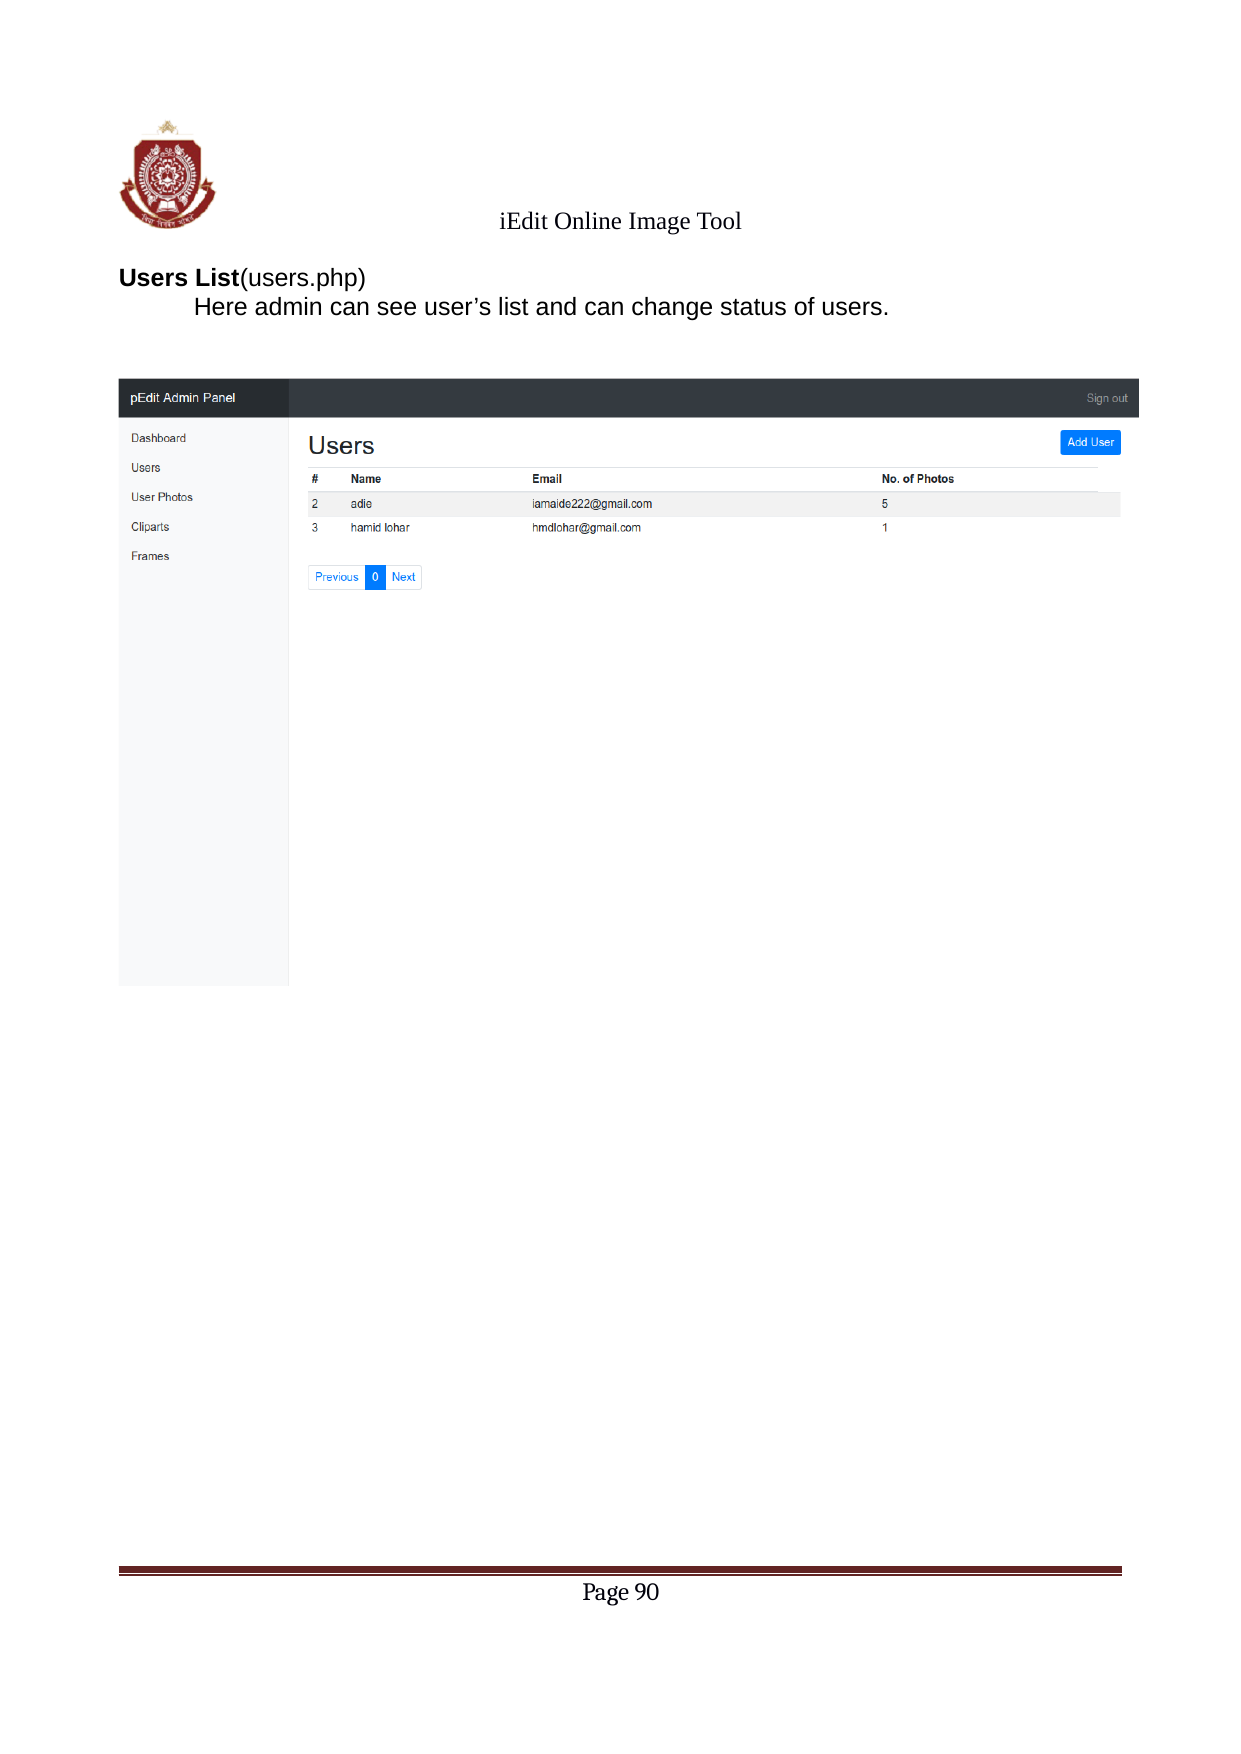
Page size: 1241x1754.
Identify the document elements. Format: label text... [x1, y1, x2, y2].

picture [118, 118, 224, 229]
text Users List(users.php) [118, 263, 1122, 292]
text Here admin can see user’s list and can change status of users. [118, 292, 1122, 321]
picture [118, 378, 1139, 986]
